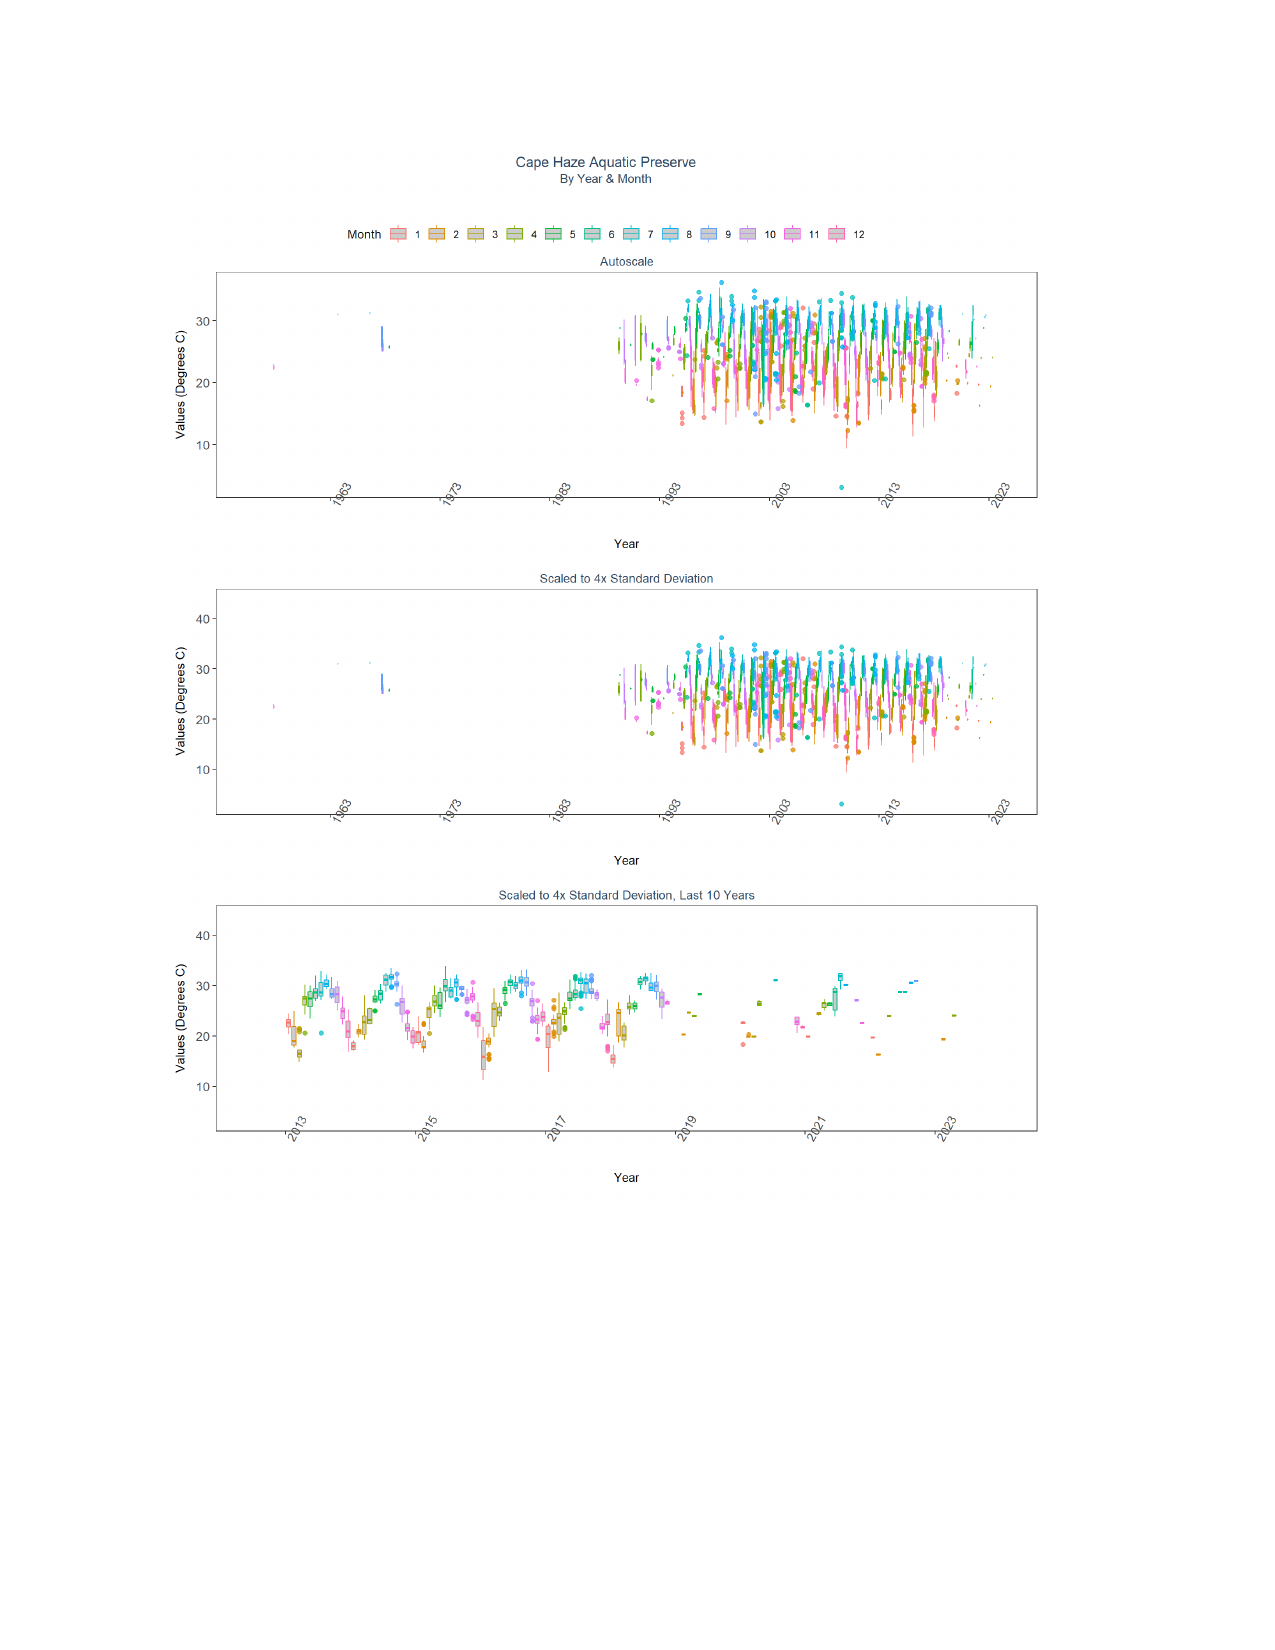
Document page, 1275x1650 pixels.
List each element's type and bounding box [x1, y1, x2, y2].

picture [168, 150, 1044, 1200]
